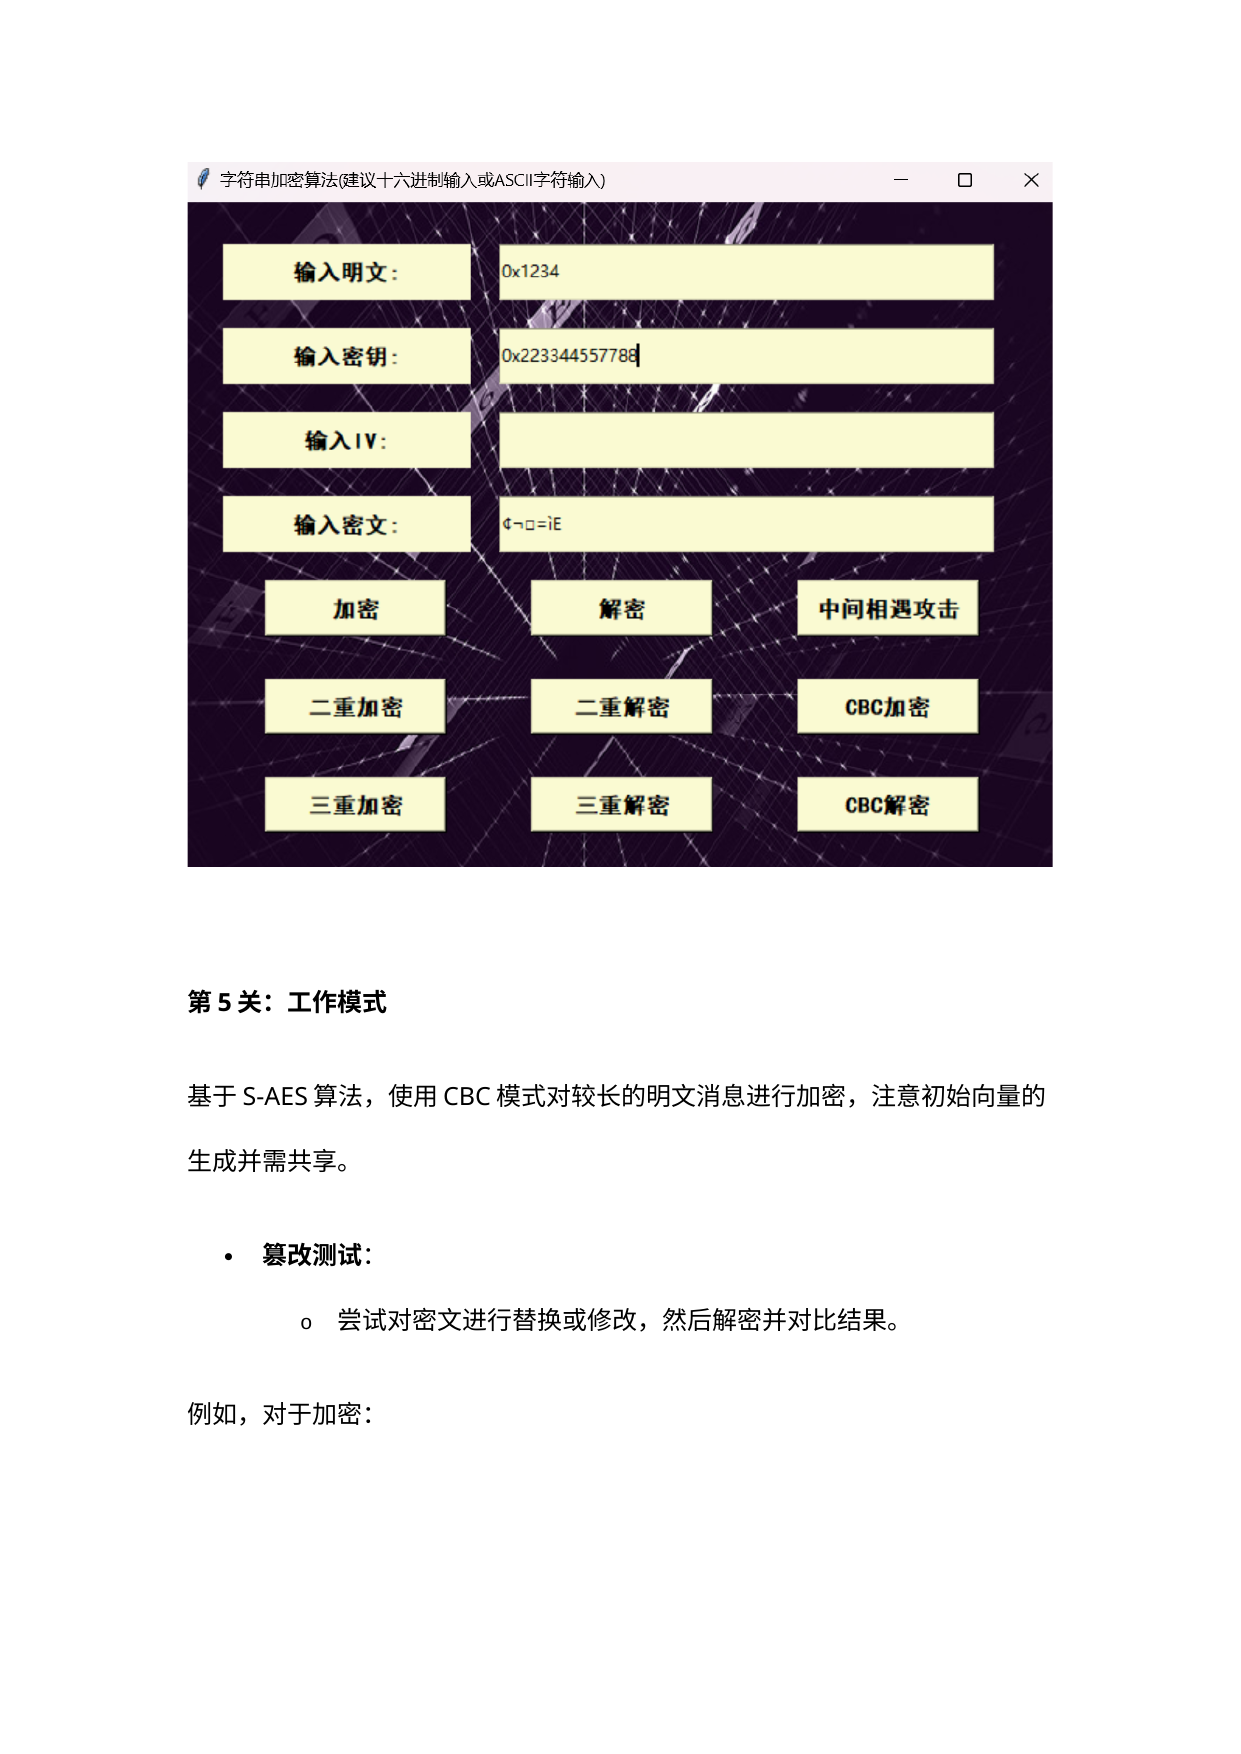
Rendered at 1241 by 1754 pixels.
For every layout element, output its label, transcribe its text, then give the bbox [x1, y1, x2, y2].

list 尝试对密文进行替换或修改，然后解密并对比结果。 [300, 1286, 1053, 1351]
picture [187, 162, 1053, 867]
list 篡改测试： [225, 1221, 1053, 1286]
text 第5关：工作模式 [187, 968, 1053, 1033]
text 基于S-AES算法，使用CBC模式对较长的明文消息进行加密，注意初始向量的生成并需共享。 [187, 1062, 1053, 1192]
text 例如，对于加密： [187, 1380, 1053, 1445]
